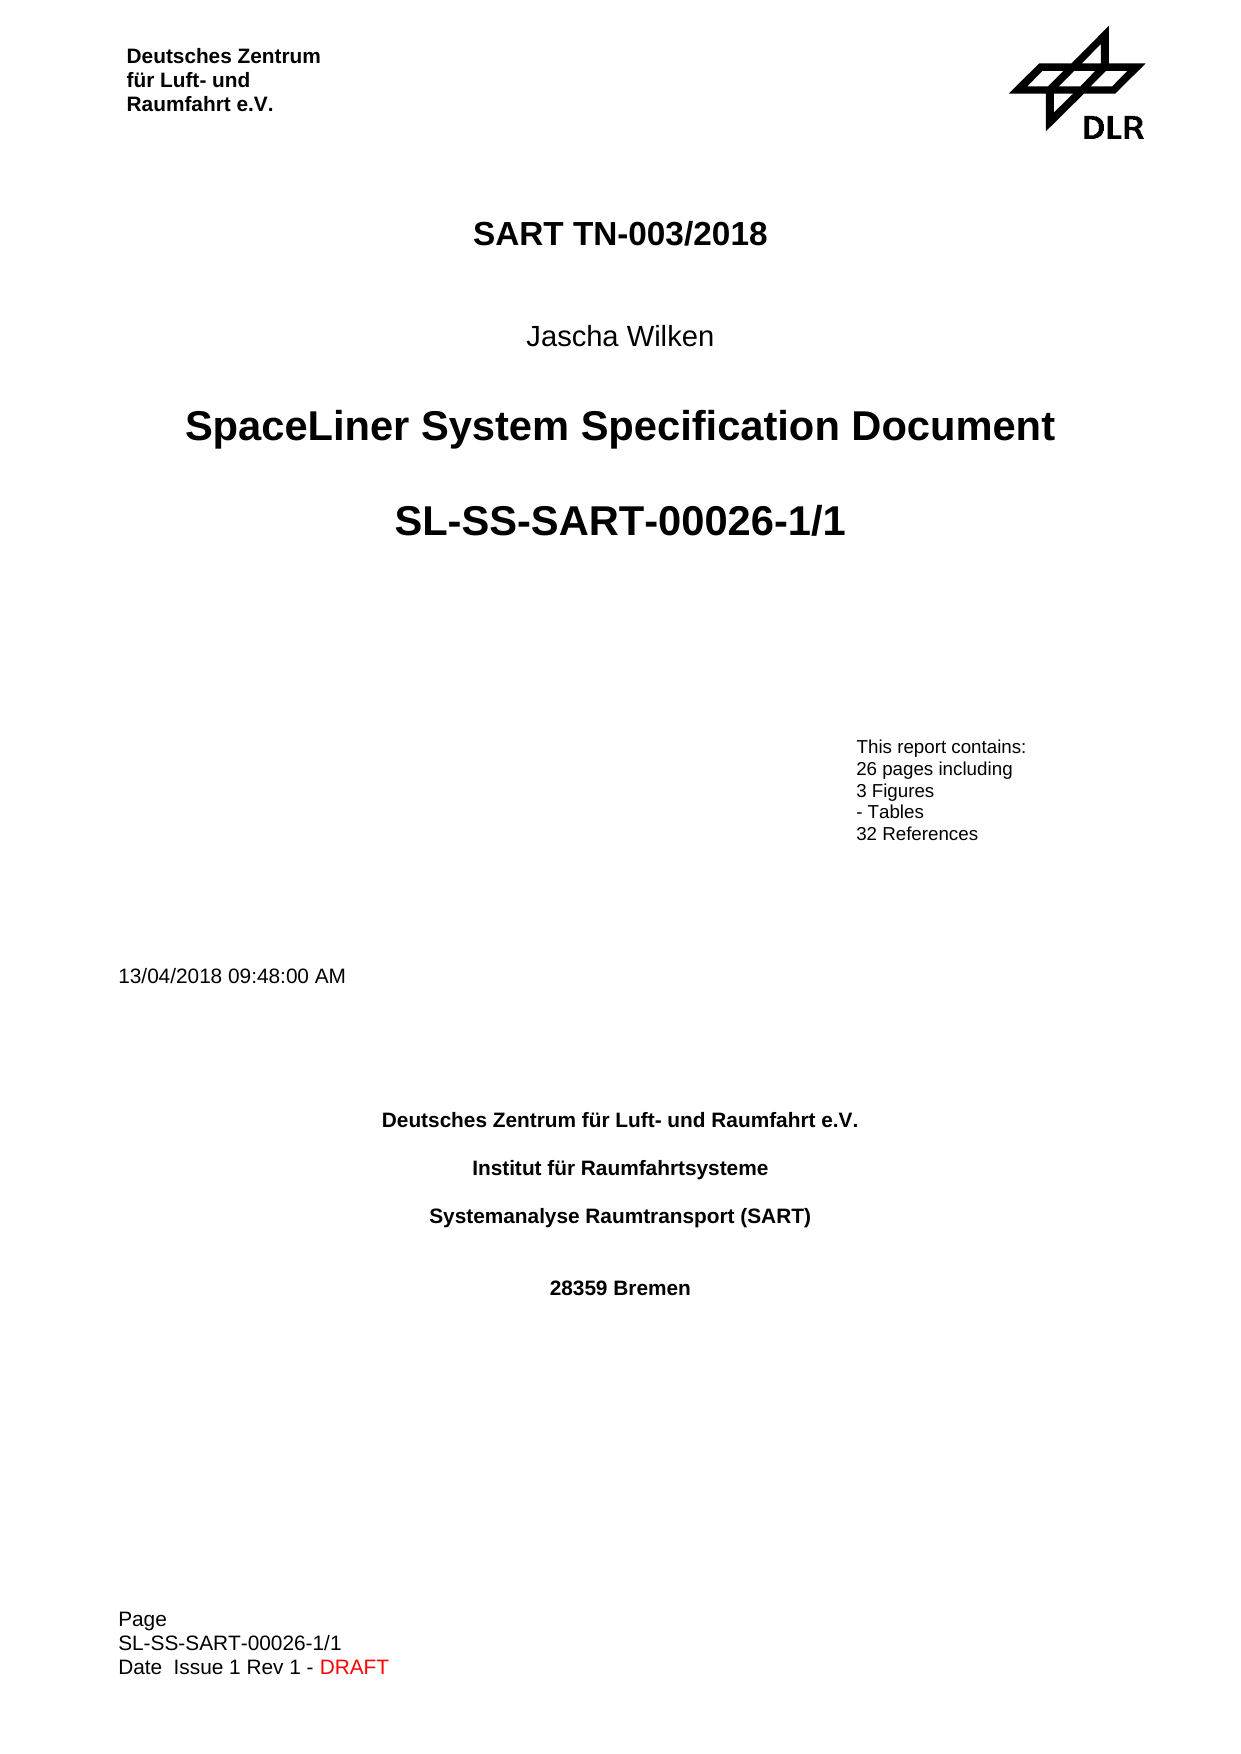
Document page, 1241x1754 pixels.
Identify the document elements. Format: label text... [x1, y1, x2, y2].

text SpaceLiner System Specification Document [177, 401, 1063, 449]
text Deutsches Zentrum für Luft- und Raumfahrt e.V. [118, 1108, 1122, 1132]
text SART TN-003/2018 [118, 214, 1122, 252]
text This report contains: [650, 736, 1122, 758]
text Jascha Wilken [118, 319, 1122, 353]
text 32 References [634, 823, 1122, 844]
text SL-SS-SART-00026-1/1 [118, 497, 1122, 545]
text Systemanalyse Raumtransport (SART) [118, 1203, 1122, 1227]
text 3 Figures [634, 779, 1122, 801]
text Institut für Raumfahrtsysteme [118, 1156, 1122, 1179]
text - Tables [634, 801, 1122, 823]
text 26 pages including [634, 758, 1122, 779]
text 12/04/2018 11:50:00 AM [118, 964, 1122, 988]
text 28359 Bremen [118, 1275, 1122, 1299]
